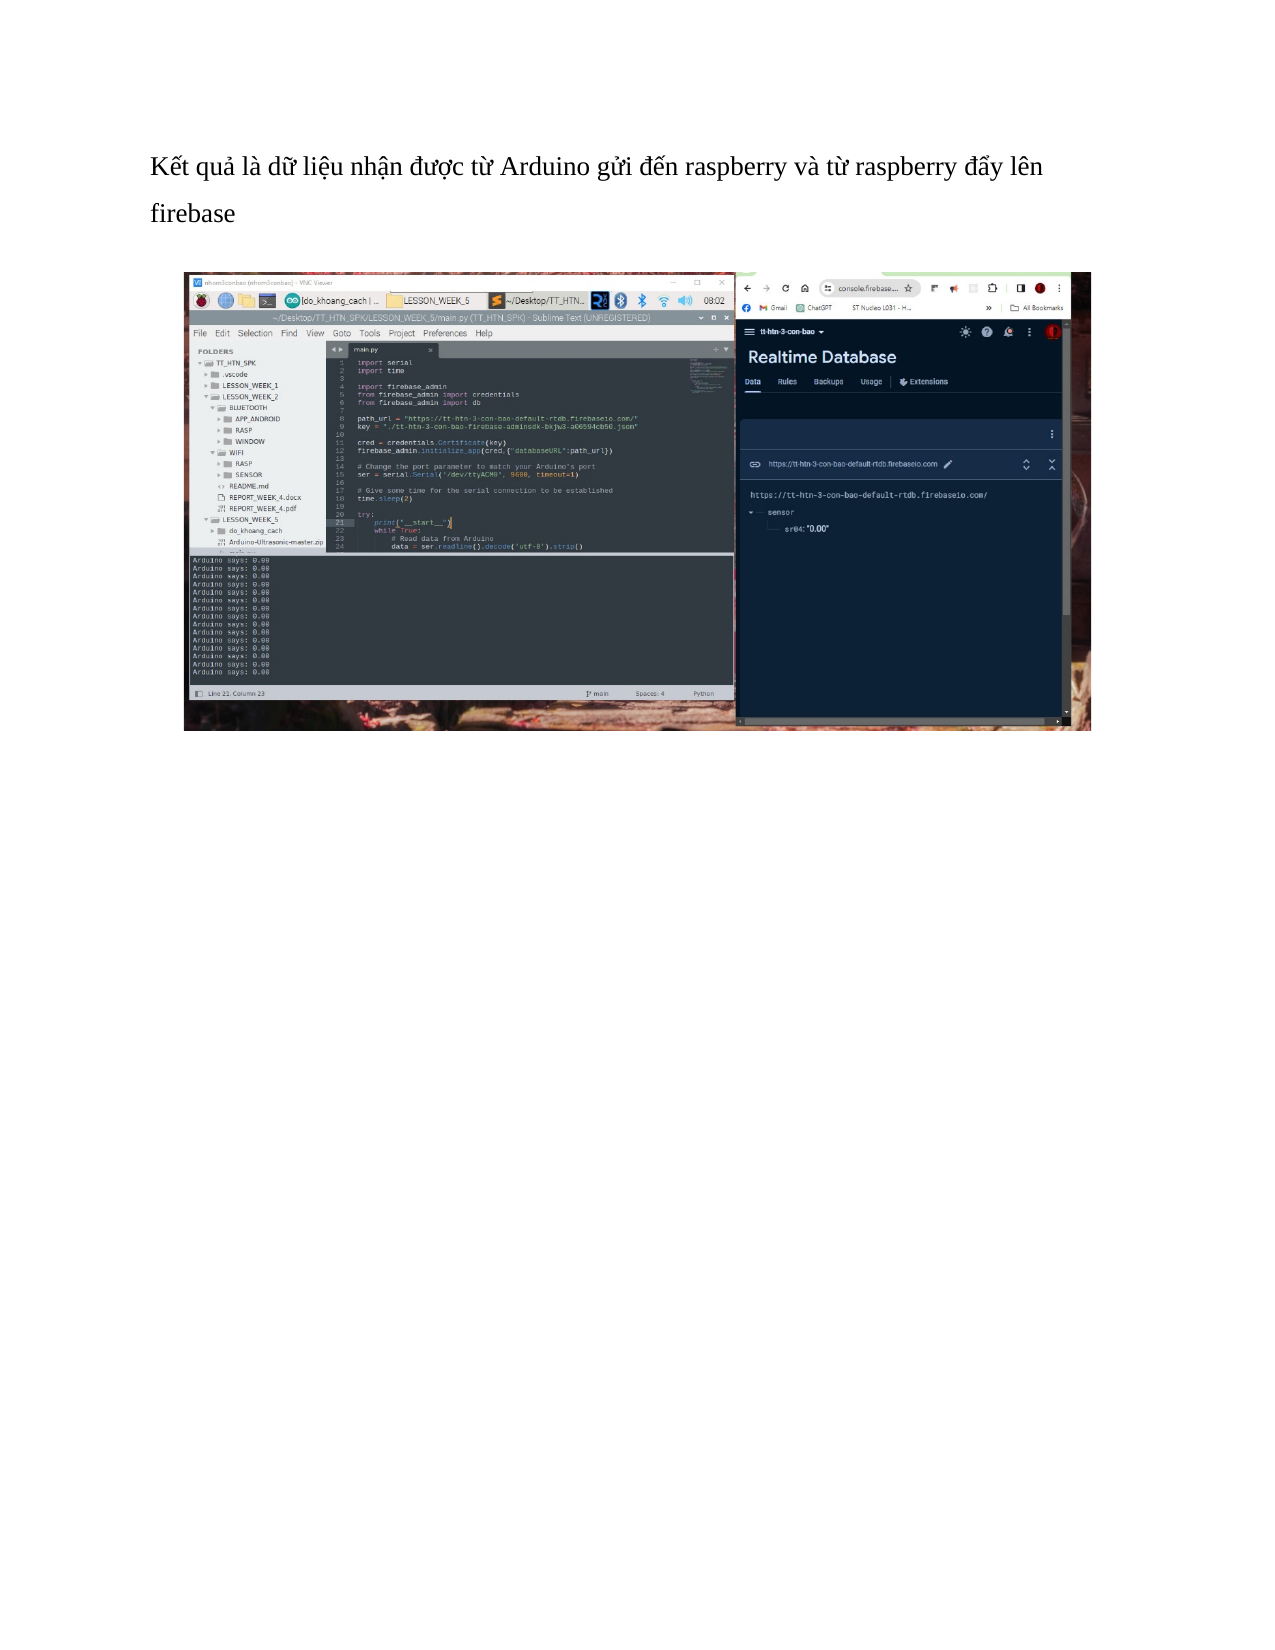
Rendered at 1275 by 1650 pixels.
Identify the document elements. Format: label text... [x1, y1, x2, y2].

picture [183, 272, 1092, 731]
text Kết quả là dữ liệu nhận được từ Arduino gửi đến raspberry và từ raspberry đẩy lên firebase [150, 150, 1125, 228]
